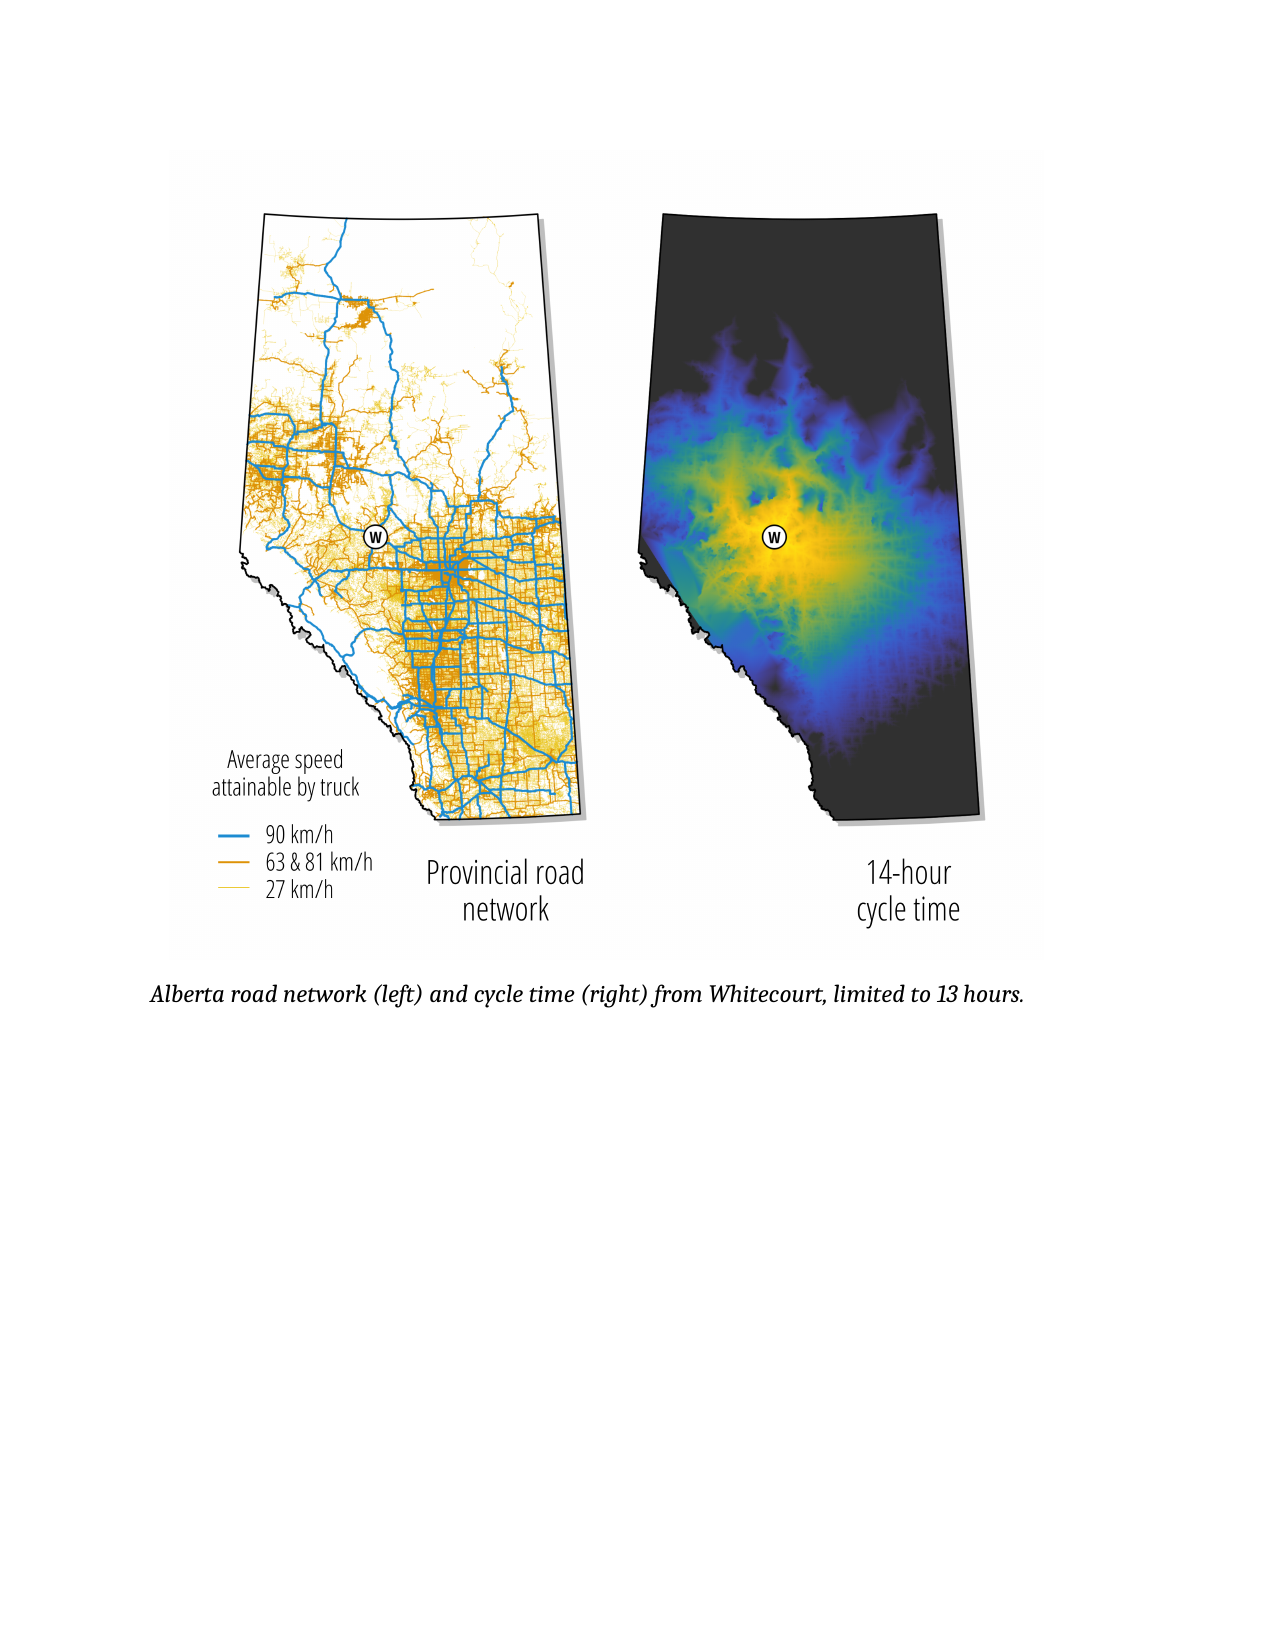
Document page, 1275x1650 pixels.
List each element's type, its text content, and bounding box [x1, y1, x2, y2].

text Alberta road network (left) and cycle time (right) from Whitecourt, limited to 13 hours. [150, 980, 1125, 1009]
picture [168, 150, 1044, 960]
